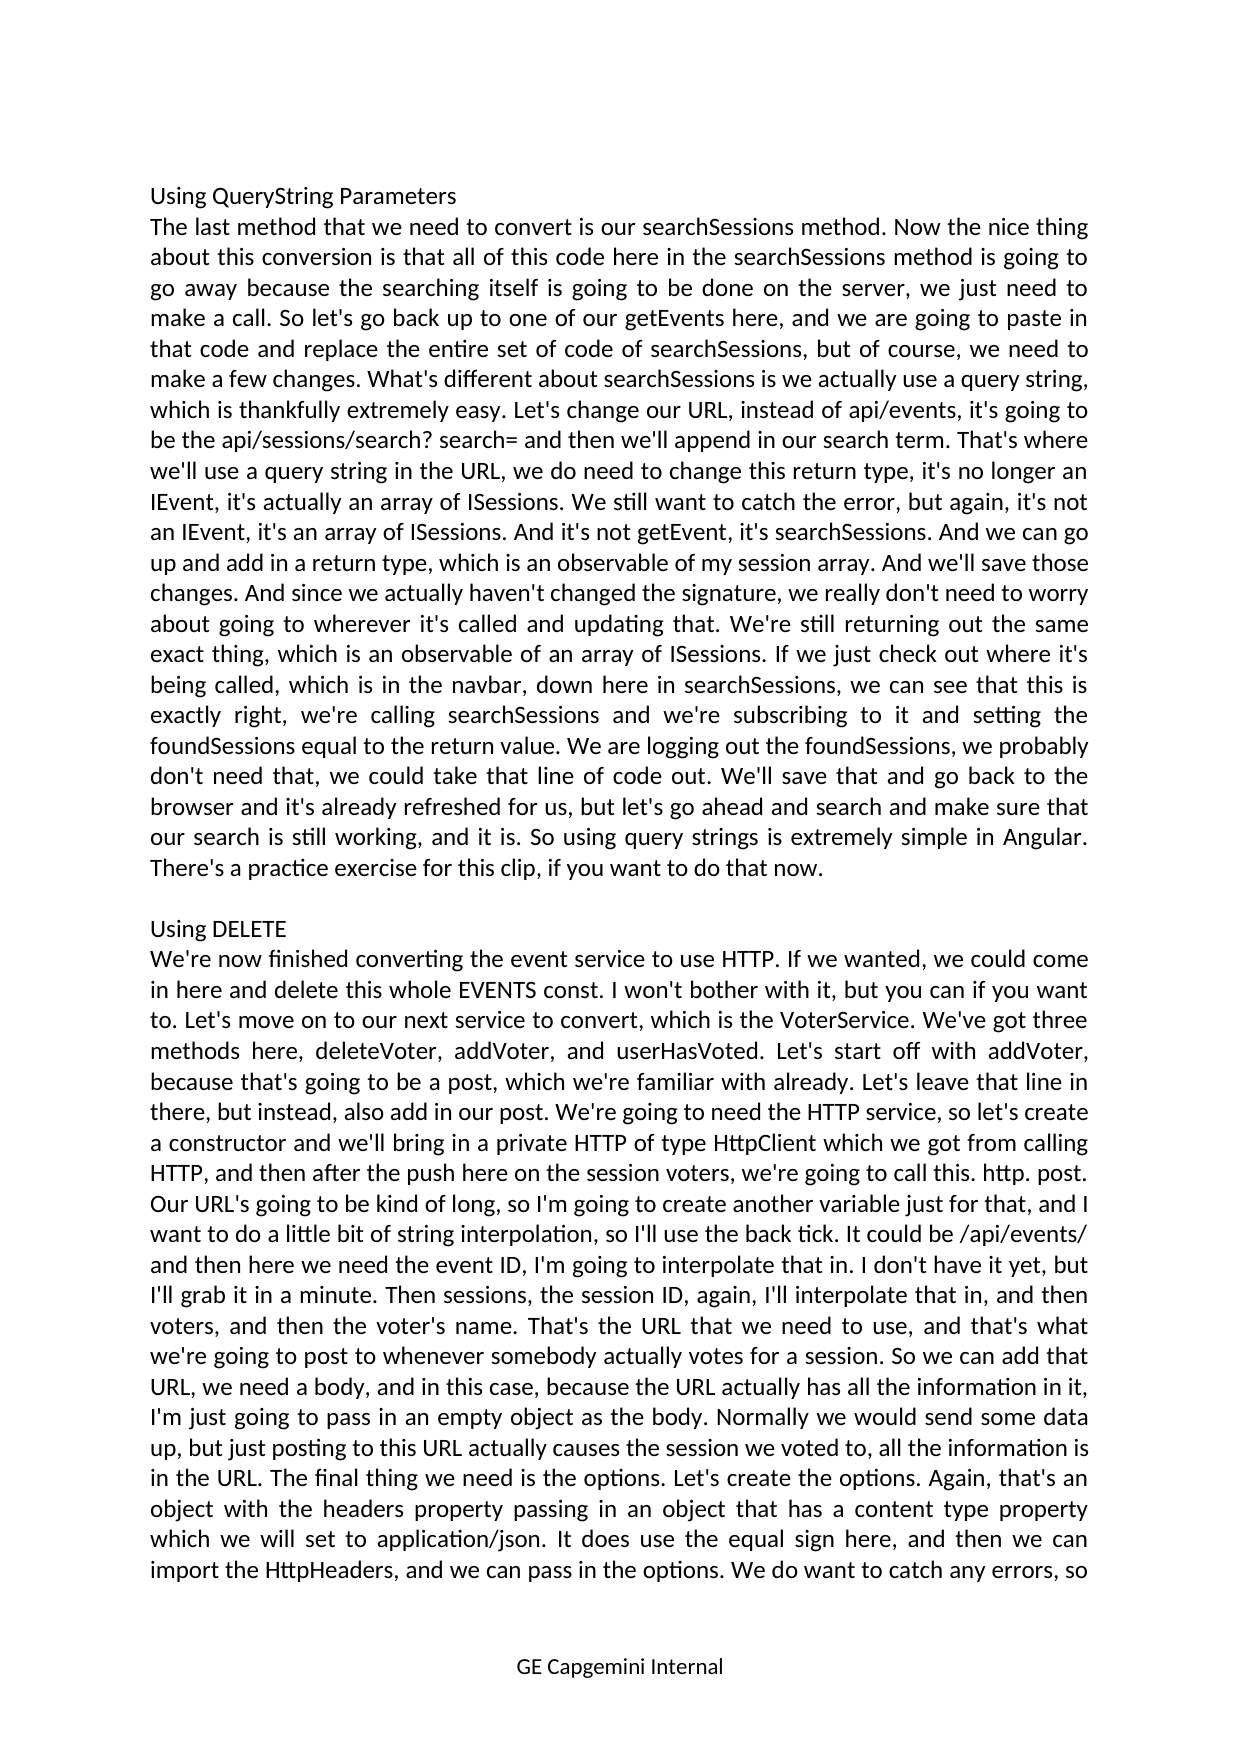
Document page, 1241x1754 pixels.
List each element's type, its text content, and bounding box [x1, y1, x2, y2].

text Using DELETE [150, 913, 1090, 943]
text The last method that we need to convert is our searchSessions method. Now the nice thing about this conversion is that all of this code here in the searchSessions method is going to go away because the searching itself is going to be done on the server, we just need to make a call. So let's go back up to one of our getEvents here, and we are going to paste in that code and replace the entire set of code of searchSessions, but of course, we need to make a few changes. What's different about searchSessions is we actually use a query string, which is thankfully extremely easy. Let's change our URL, instead of api/events, it's going to be the api/sessions/search? search= and then we'll append in our search term. That's where we'll use a query string in the URL, we do need to change this return type, it's no longer an IEvent, it's actually an array of ISessions. We still want to catch the error, but again, it's not an IEvent, it's an array of ISessions. And it's not getEvent, it's searchSessions. And we can go up and add in a return type, which is an observable of my session array. And we'll save those changes. And since we actually haven't changed the signature, we really don't need to worry about going to wherever it's called and updating that. We're still returning out the same exact thing, which is an observable of an array of ISessions. If we just check out where it's being called, which is in the navbar, down here in searchSessions, we can see that this is exactly right, we're calling searchSessions and we're subscribing to it and setting the foundSessions equal to the return value. We are logging out the foundSessions, we probably don't need that, we could take that line of code out. We'll save that and go back to the browser and it's already refreshed for us, but let's go ahead and search and make sure that our search is still working, and it is. So using query strings is extremely simple in Angular. There's a practice exercise for this clip, if you want to do that now. [150, 211, 1090, 882]
text Using QueryString Parameters [150, 181, 1090, 211]
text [150, 943, 1090, 1584]
